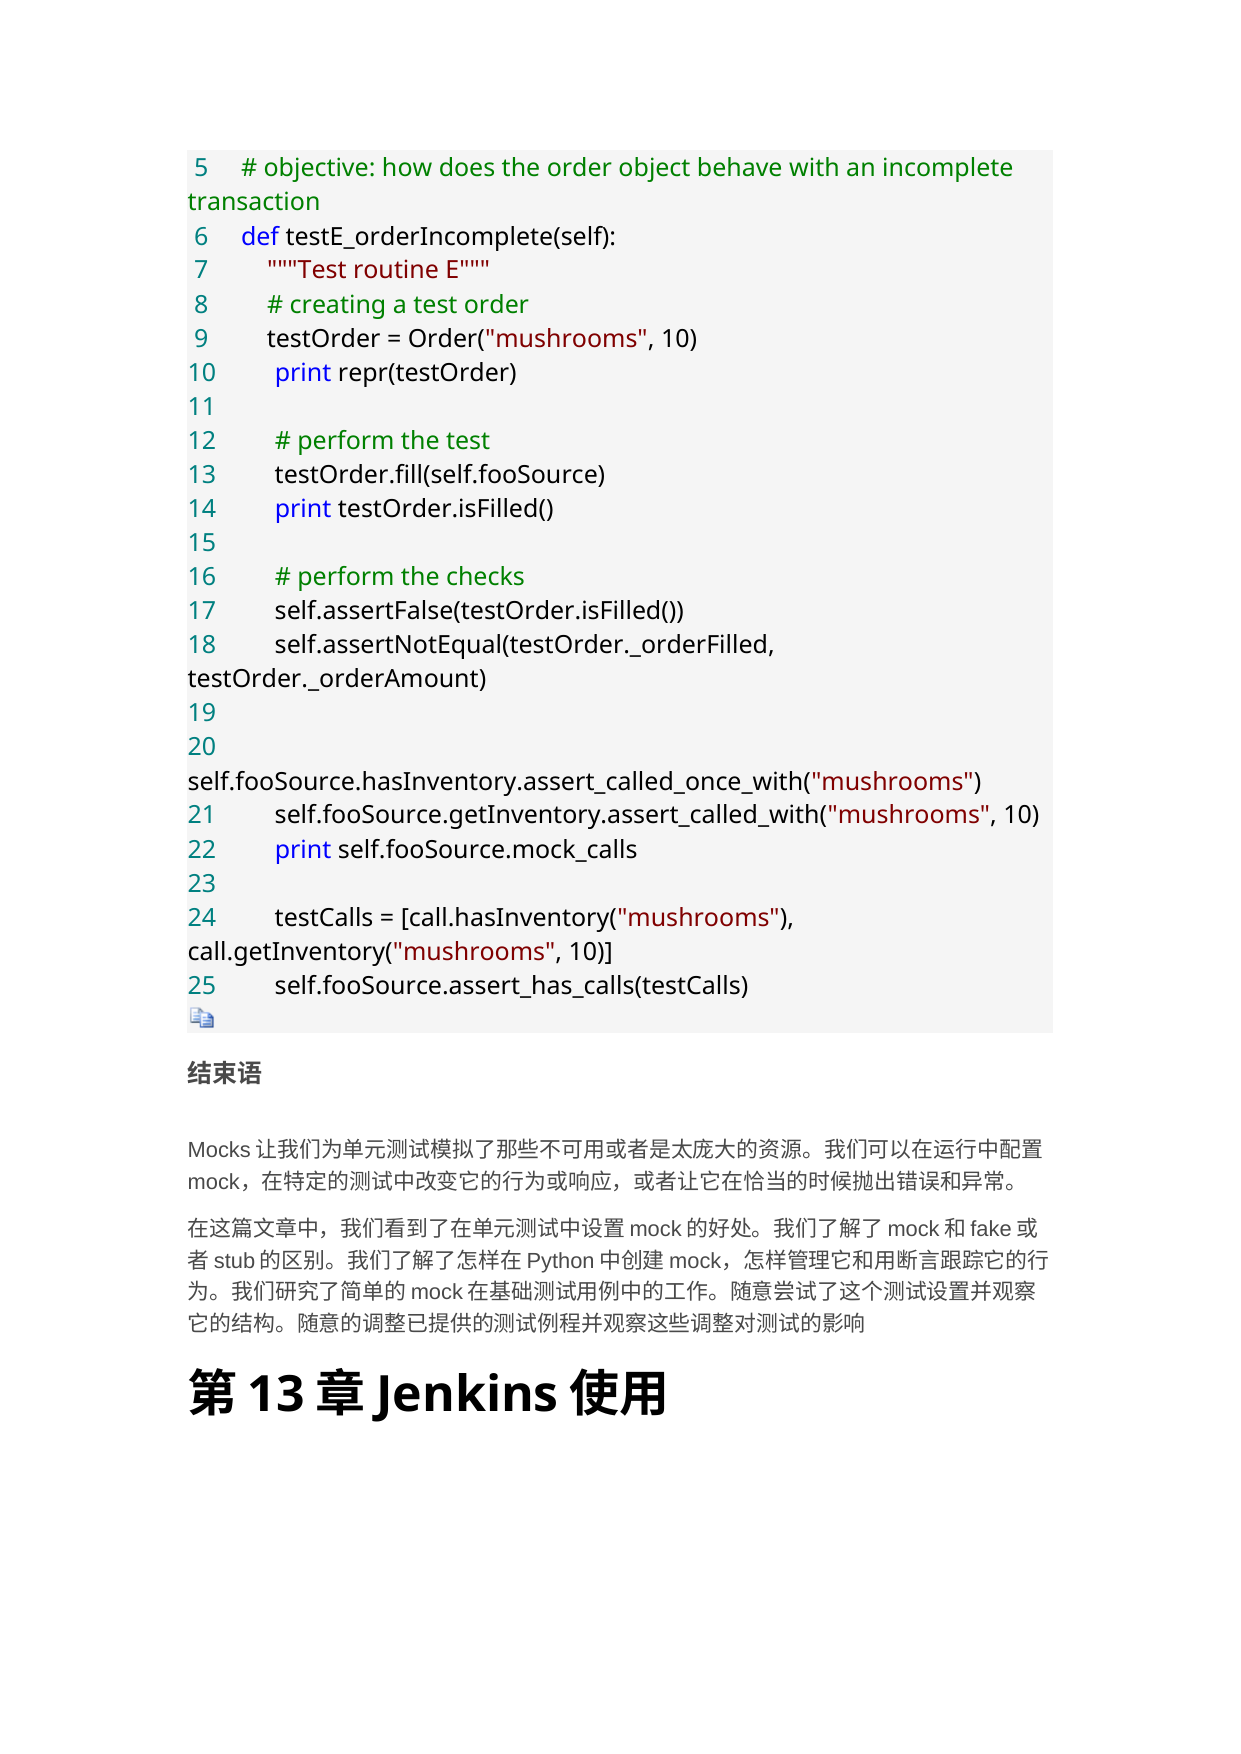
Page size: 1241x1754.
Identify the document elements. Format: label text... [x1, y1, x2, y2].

text Mocks让我们为单元测试模拟了那些不可用或者是太庞大的资源。我们可以在运行中配置mock，在特定的测试中改变它的行为或响应，或者让它在恰当的时候抛出错误和异常。 [187, 1132, 1053, 1195]
text 16 # perform the checks [187, 559, 1053, 593]
subtitle 第13章 Jenkins使用 [187, 1353, 1053, 1426]
text 18 self.assertNotEqual(testOrder._orderFilled, testOrder._orderAmount) [187, 627, 1053, 695]
text 12 # perform the test [187, 422, 1053, 457]
text 6 def testE_orderIncomplete(self): [187, 218, 1053, 252]
text 24 testCalls = [call.hasInventory("mushrooms"), call.getInventory("mushrooms", 10)] [187, 899, 1053, 967]
text 在这篇文章中，我们看到了在单元测试中设置mock的好处。我们了解了mock和fake或者stub的区别。我们了解了怎样在Python中创建mock，怎样管理它和用断言跟踪它的行为。我们研究了简单的mock在基础测试用例中的工作。随意尝试了这个测试设置并观察它的结构。随意的调整已提供的测试例程并观察这些调整对测试的影响 [187, 1211, 1053, 1338]
text 15 [187, 525, 1053, 559]
text 9 testOrder = Order("mushrooms", 10) [187, 320, 1053, 354]
text 19 [187, 695, 1053, 729]
text 14 print testOrder.isFilled() [187, 491, 1053, 525]
text 17 self.assertFalse(testOrder.isFilled()) [187, 593, 1053, 627]
text 22 print self.fooSource.mock_calls [187, 831, 1053, 865]
text 20 self.fooSource.hasInventory.assert_called_once_with("mushrooms") [187, 729, 1053, 797]
text 23 [187, 865, 1053, 899]
picture [187, 1001, 219, 1033]
text 11 [187, 388, 1053, 422]
text 5 # objective: how does the order object behave with an incomplete transaction [187, 150, 1053, 218]
text 10 print repr(testOrder) [187, 354, 1053, 388]
text 8 # creating a test order [187, 286, 1053, 320]
text 7 """Test routine E""" [187, 252, 1053, 286]
text 21 self.fooSource.getInventory.assert_called_with("mushrooms", 10) [187, 797, 1053, 831]
text 25 self.fooSource.assert_has_calls(testCalls) [187, 967, 1053, 1002]
subtitle 结束语 [187, 1054, 1053, 1090]
text 13 testOrder.fill(self.fooSource) [187, 457, 1053, 491]
